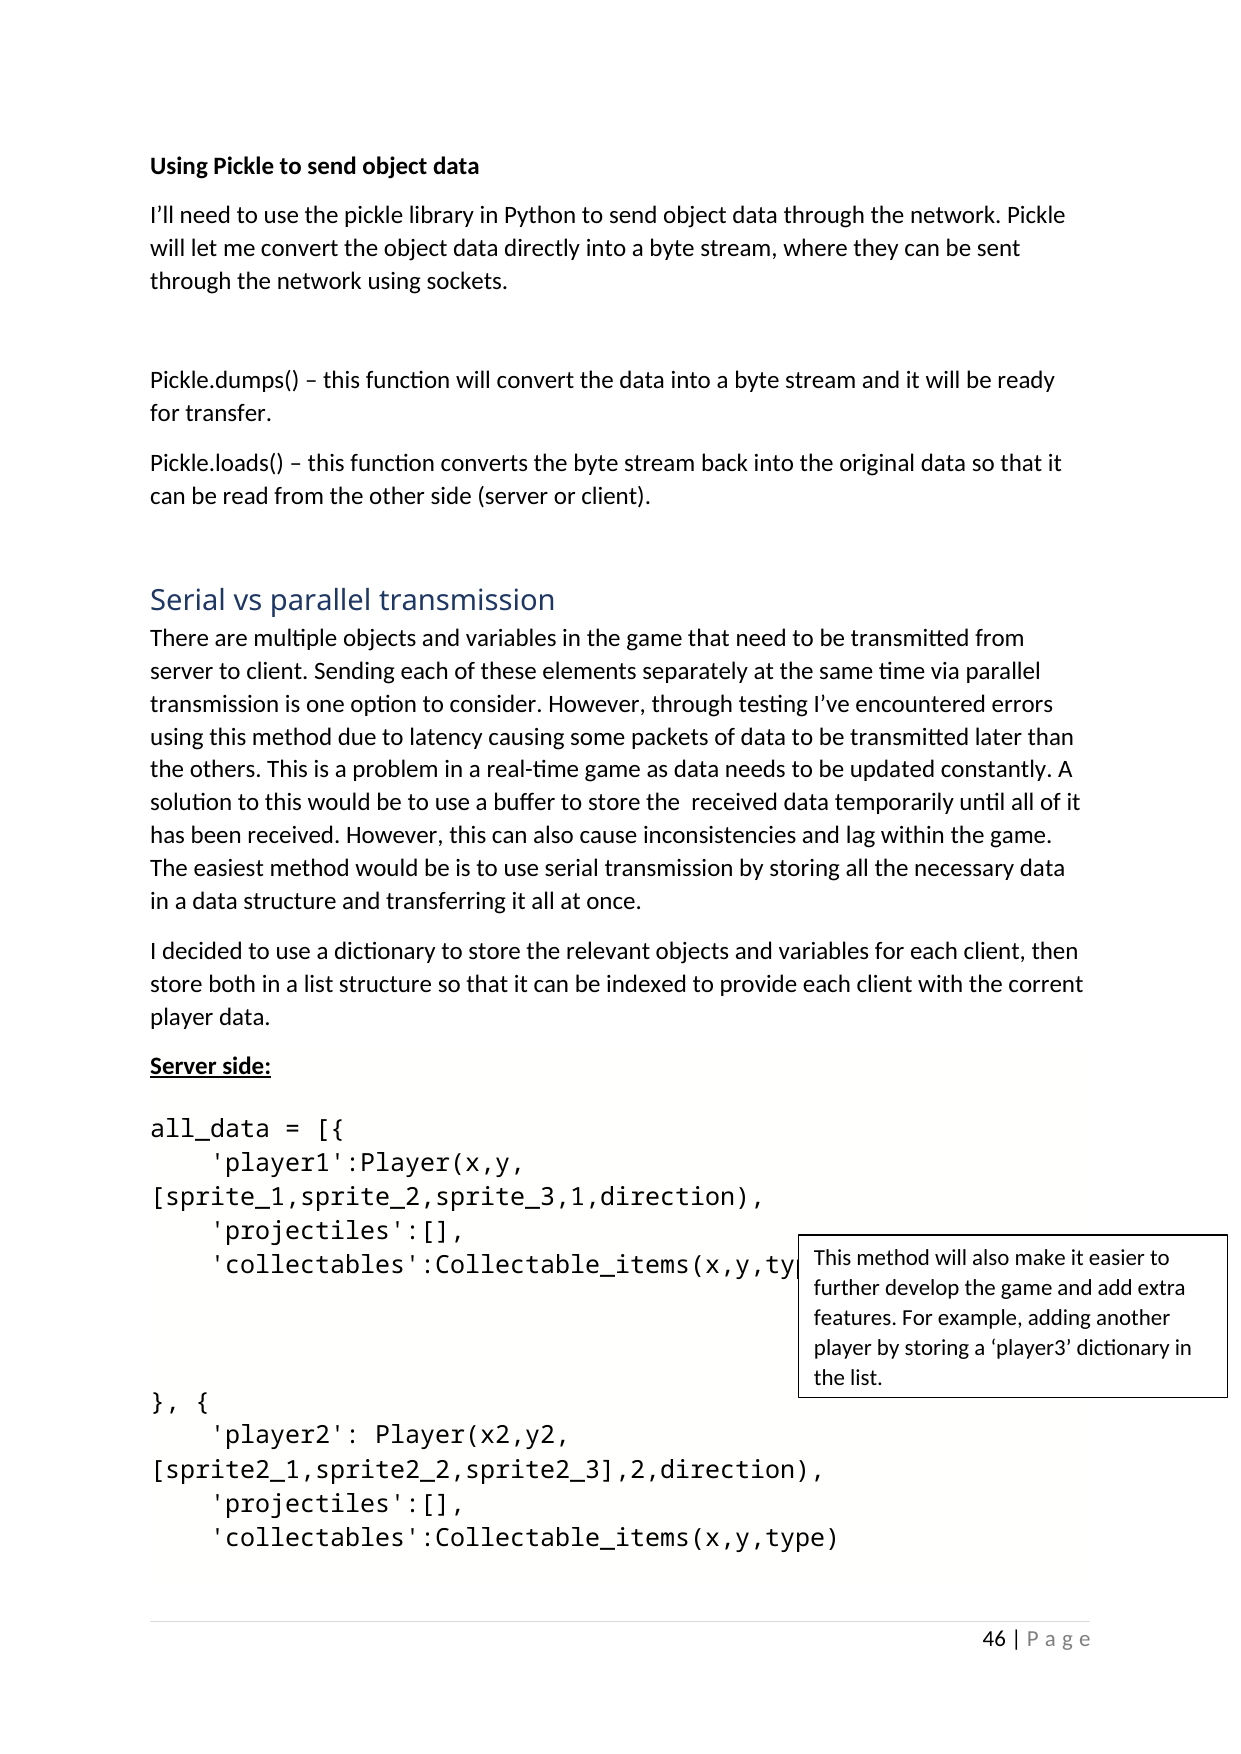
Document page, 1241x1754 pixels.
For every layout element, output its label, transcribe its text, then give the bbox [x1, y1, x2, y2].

text 'collectables':Collectable_items(x,y,type) [150, 1247, 798, 1281]
text Pickle.dumps() – this function will convert the data into a byte stream and it will be ready for transfer. [150, 364, 1090, 428]
text Pickle.loads() – this function converts the byte stream back into the original data so that it can be read from the other side (server or client). [150, 447, 1090, 511]
text Using Pickle to send object data [150, 150, 1090, 181]
text 'projectiles':[], [150, 1213, 1090, 1247]
text 'player1':Player(x,y,[sprite_1,sprite_2,sprite_3,1,direction), [150, 1145, 1090, 1213]
text Server side: [150, 1050, 1090, 1081]
subtitle Serial vs parallel transmission [150, 579, 1090, 619]
text }, { [150, 1383, 1090, 1417]
text 'projectiles':[], [150, 1485, 1090, 1519]
text I’ll need to use the pickle library in Python to send object data through the network. Pickle will let me convert the object data directly into a byte stream, where they can be sent through the network using sockets. [150, 199, 1090, 296]
text 'player2': Player(x2,y2,[sprite2_1,sprite2_2,sprite2_3],2,direction), [150, 1417, 1090, 1485]
text 'collectables':Collectable_items(x,y,type) [150, 1519, 1090, 1553]
text I decided to use a dictionary to store the relevant objects and variables for each client, then store both in a list structure so that it can be indexed to provide each client with the corrent player data. [150, 935, 1090, 1031]
text There are multiple objects and variables in the game that need to be transmitted from server to client. Sending each of these elements separately at the same time via parallel transmission is one option to consider. However, through testing I’ve encountered errors using this method due to latency causing some packets of data to be transmitted later than the others. This is a problem in a real-time game as data needs to be updated constantly. A solution to this would be to use a buffer to store the received data temporarily until all of it has been received. However, this can also cause inconsistencies and lag within the game. The easiest method would be is to use serial transmission by storing all the necessary data in a data structure and transferring it all at once. [150, 622, 1090, 916]
text all_data = [{ [150, 1111, 1090, 1145]
